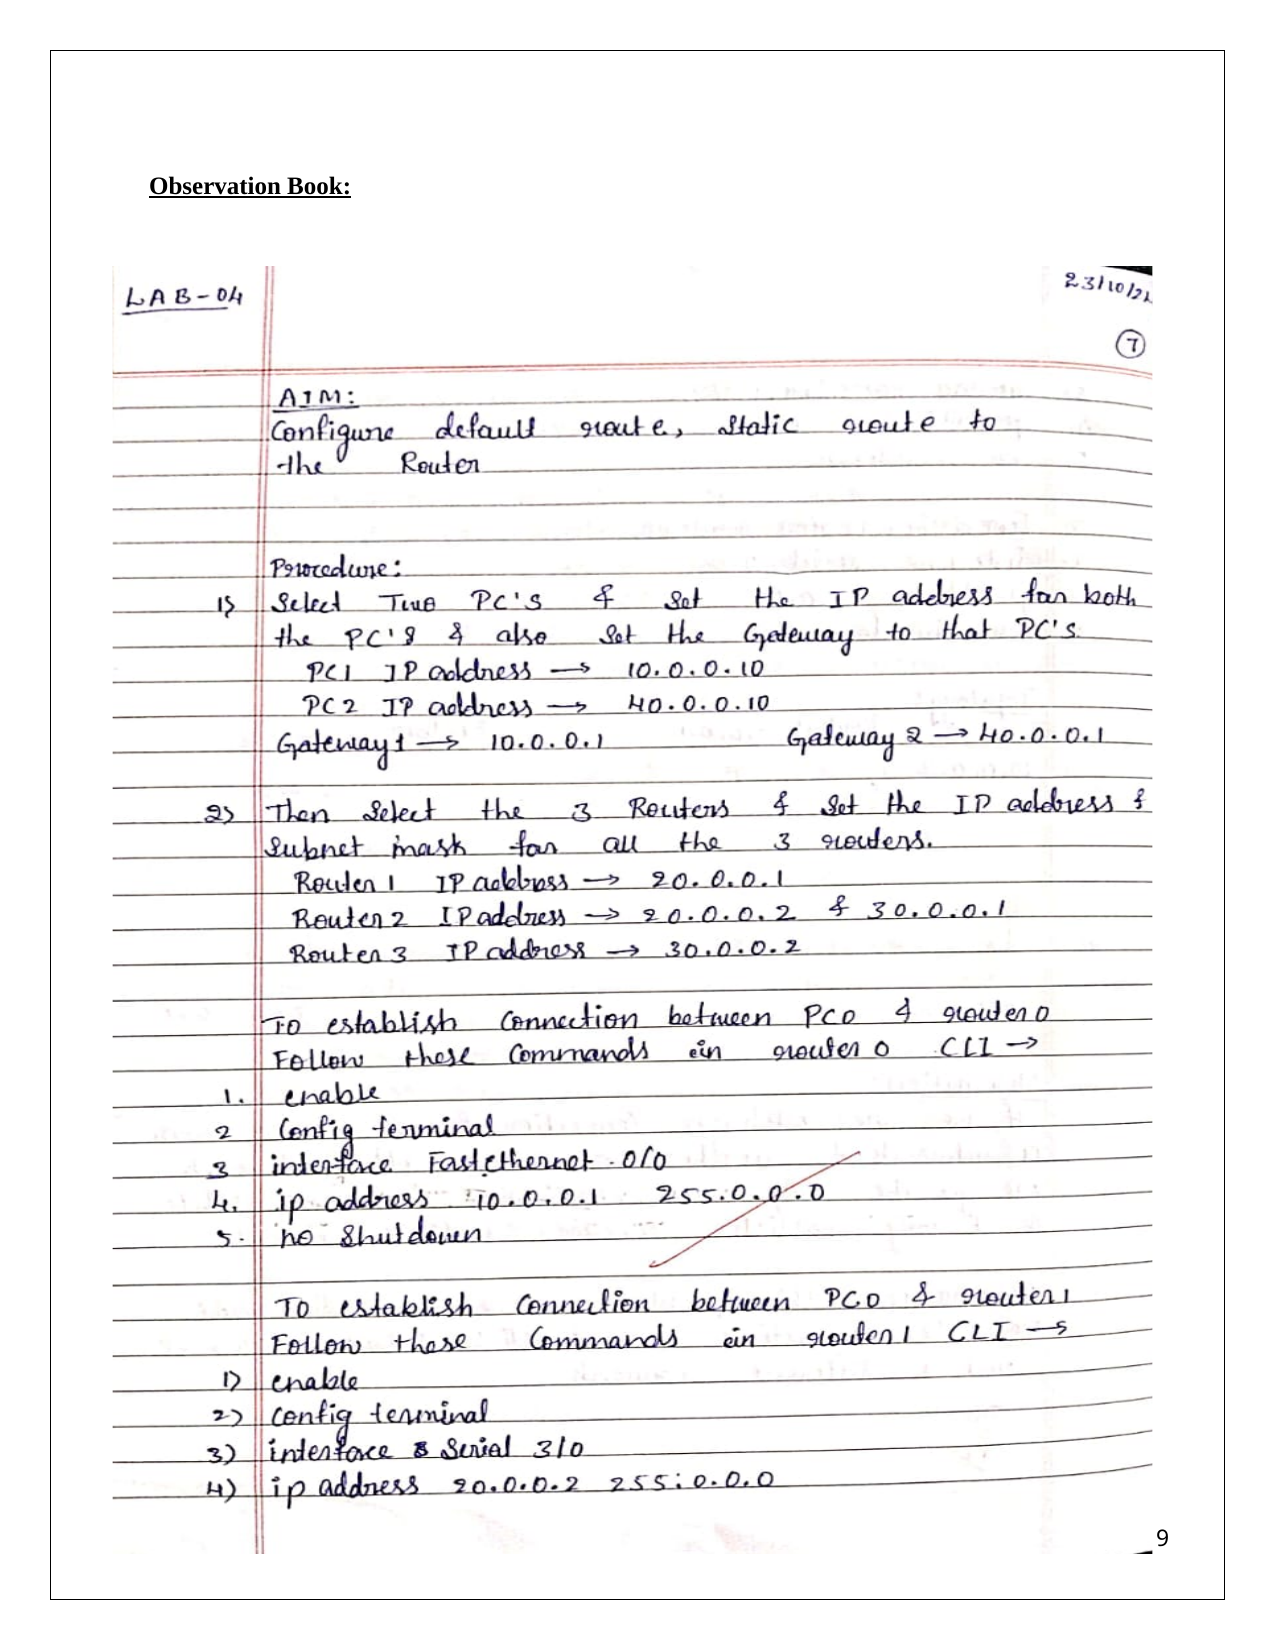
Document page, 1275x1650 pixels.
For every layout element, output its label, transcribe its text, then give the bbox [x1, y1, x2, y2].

text Observation Book: [112, 171, 1200, 200]
picture [112, 266, 1153, 1553]
